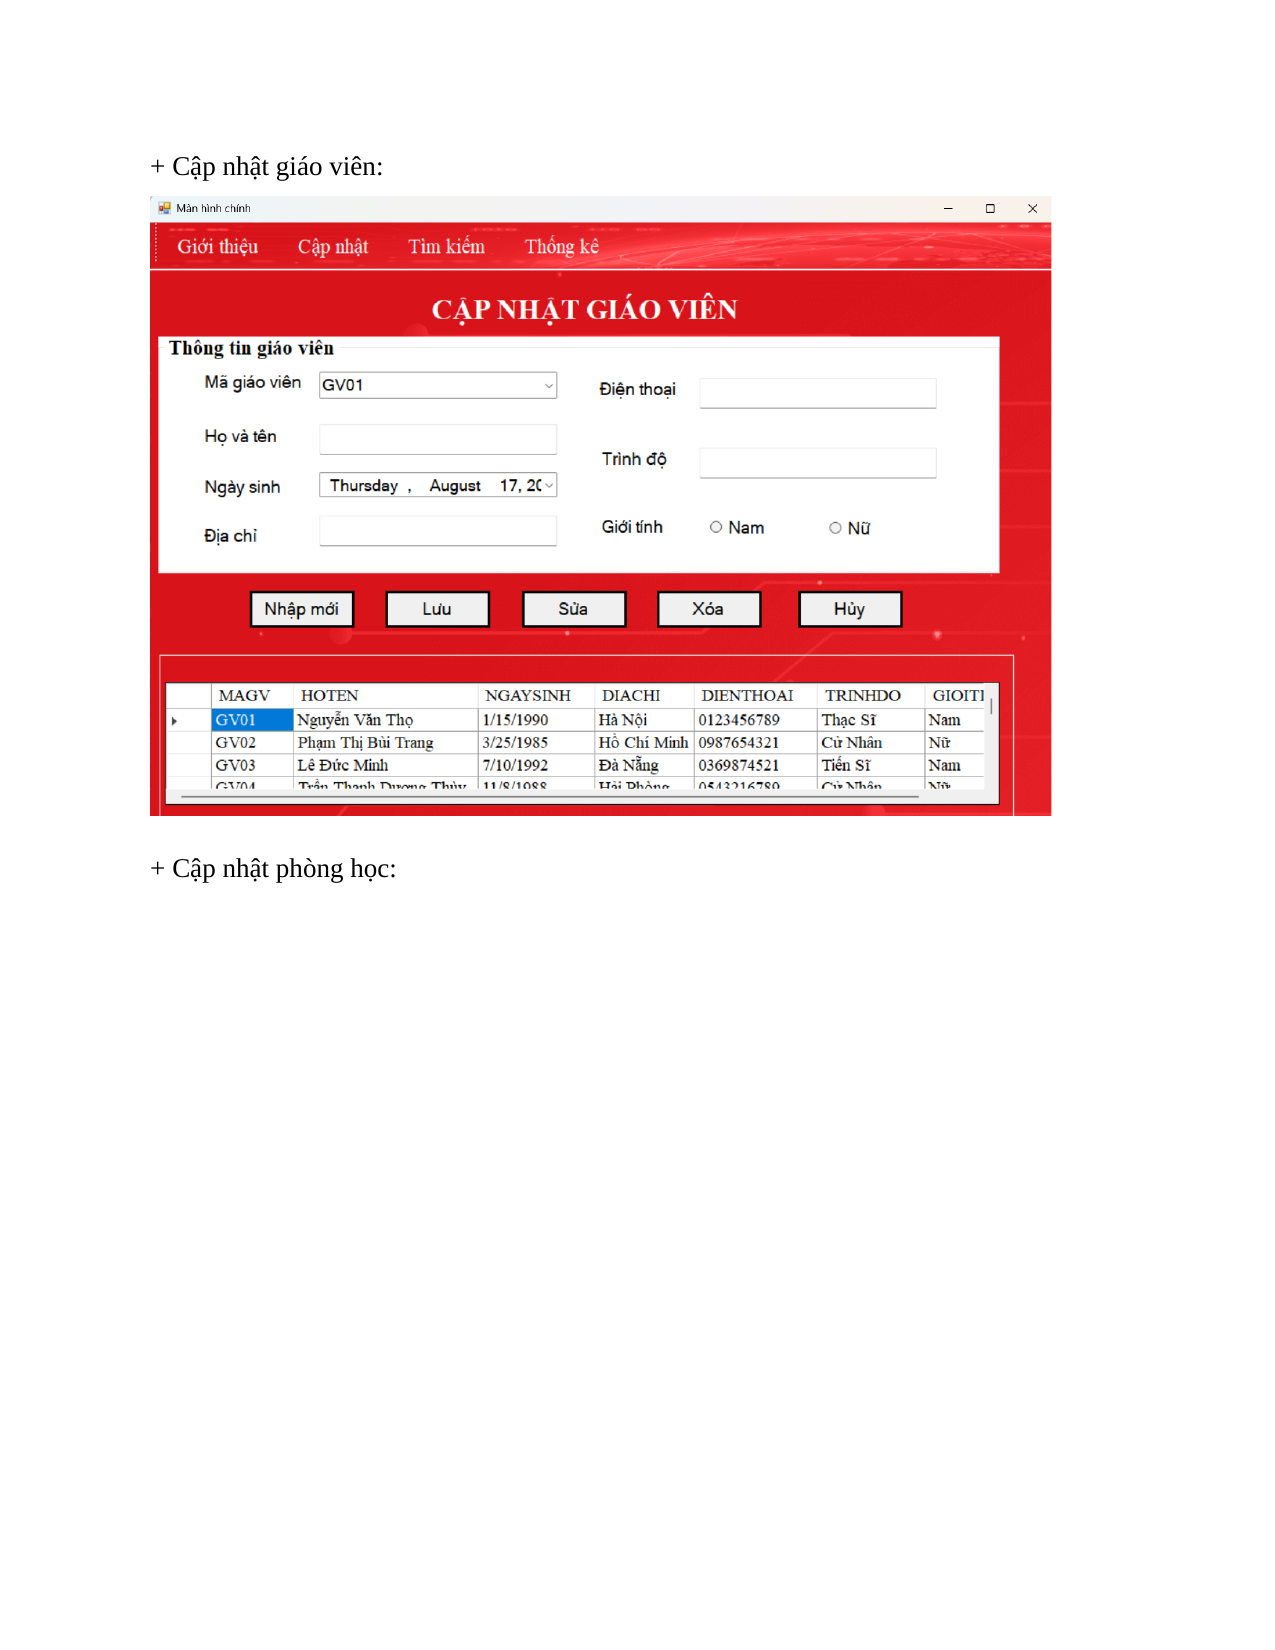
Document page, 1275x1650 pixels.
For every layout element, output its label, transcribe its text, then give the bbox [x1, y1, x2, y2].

picture [150, 196, 1052, 816]
text + Cập nhật phòng học: [150, 852, 1125, 883]
